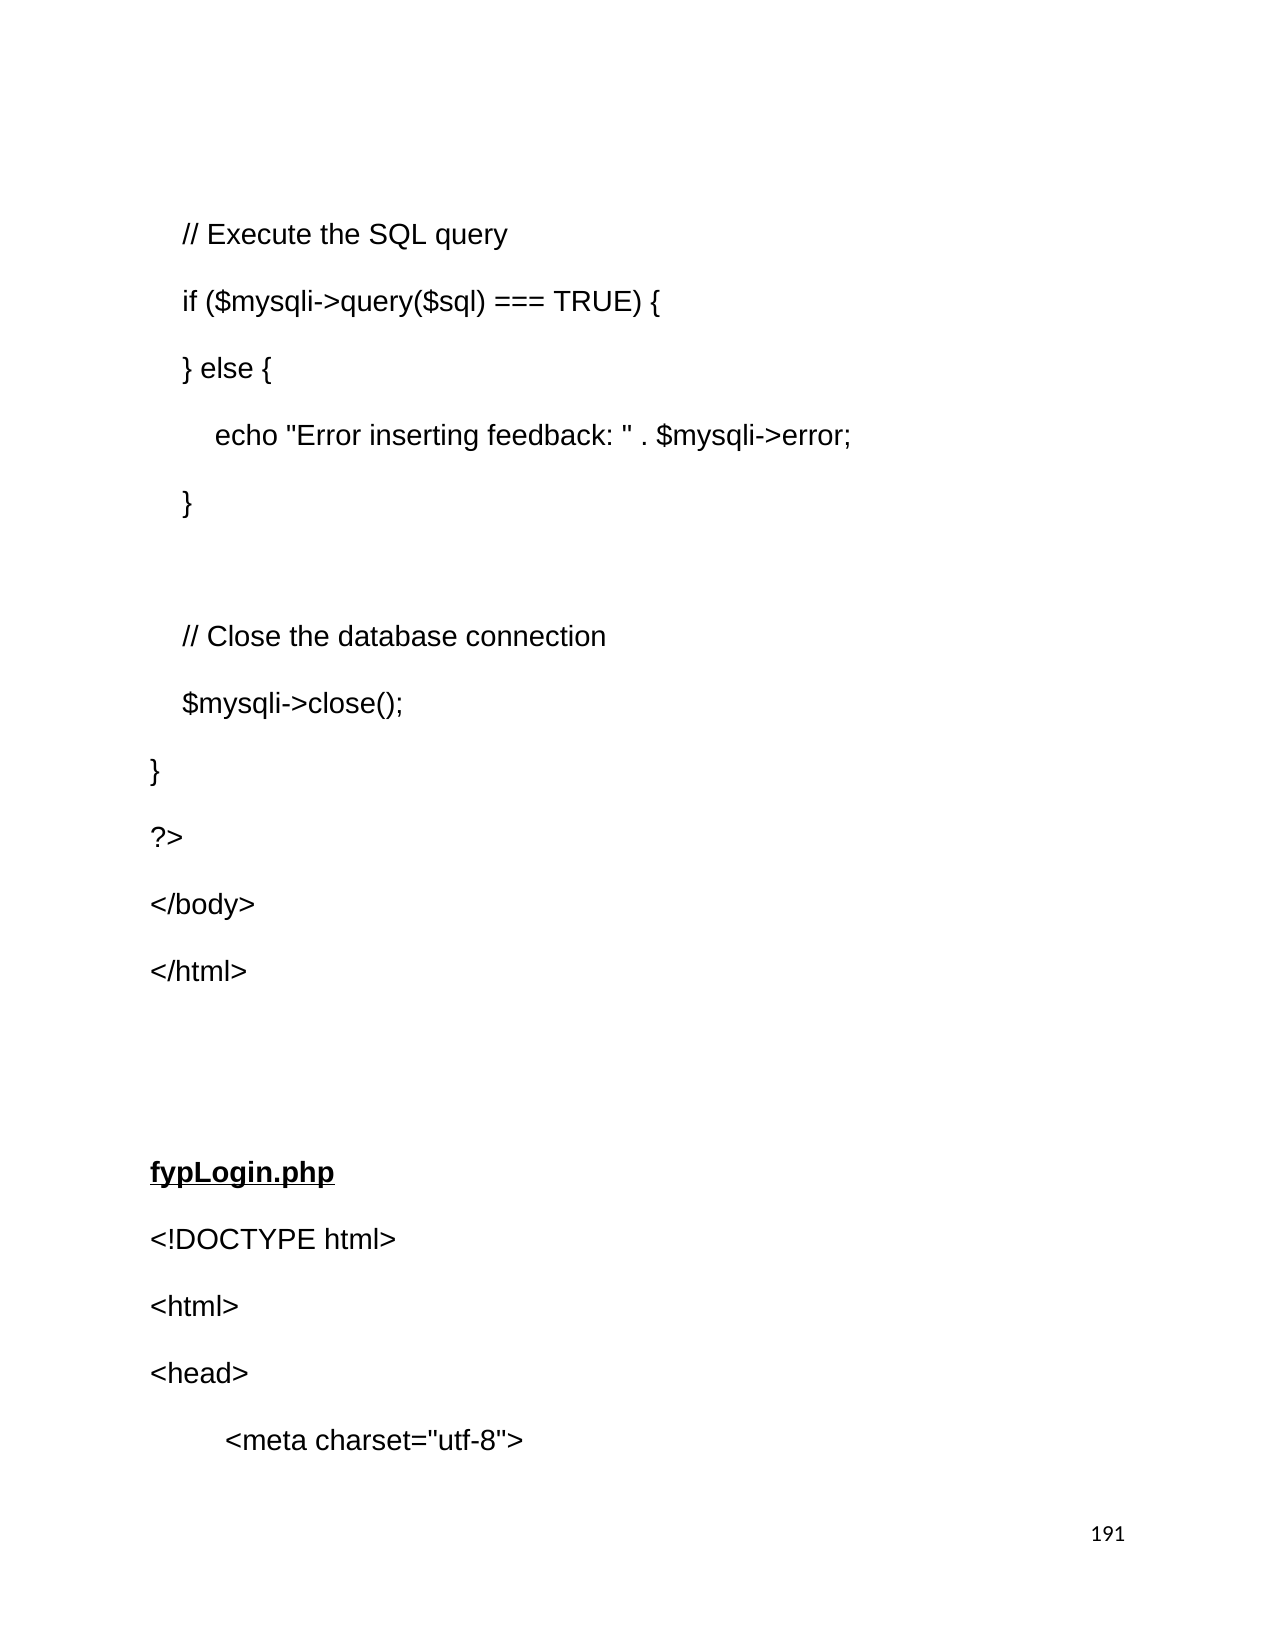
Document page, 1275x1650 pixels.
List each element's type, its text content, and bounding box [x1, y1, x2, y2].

text $mysqli->close(); [150, 686, 1125, 719]
text echo "Error inserting feedback: " . $mysqli->error; [150, 418, 1125, 451]
text // Close the database connection [150, 619, 1125, 652]
text // Execute the SQL query [150, 217, 1125, 251]
text } [150, 485, 1125, 518]
text fypLogin.php [150, 1155, 1125, 1188]
text } else { [150, 351, 1125, 384]
text </body> [150, 887, 1125, 920]
text <!DOCTYPE html> [150, 1222, 1125, 1255]
text <head> [150, 1356, 1125, 1389]
text <html> [150, 1289, 1125, 1322]
text <meta charset="utf-8"> [150, 1423, 1125, 1456]
text ?> [150, 820, 1125, 853]
text if ($mysqli->query($sql) === TRUE) { [150, 284, 1125, 317]
text } [150, 753, 1125, 786]
text </html> [150, 954, 1125, 987]
